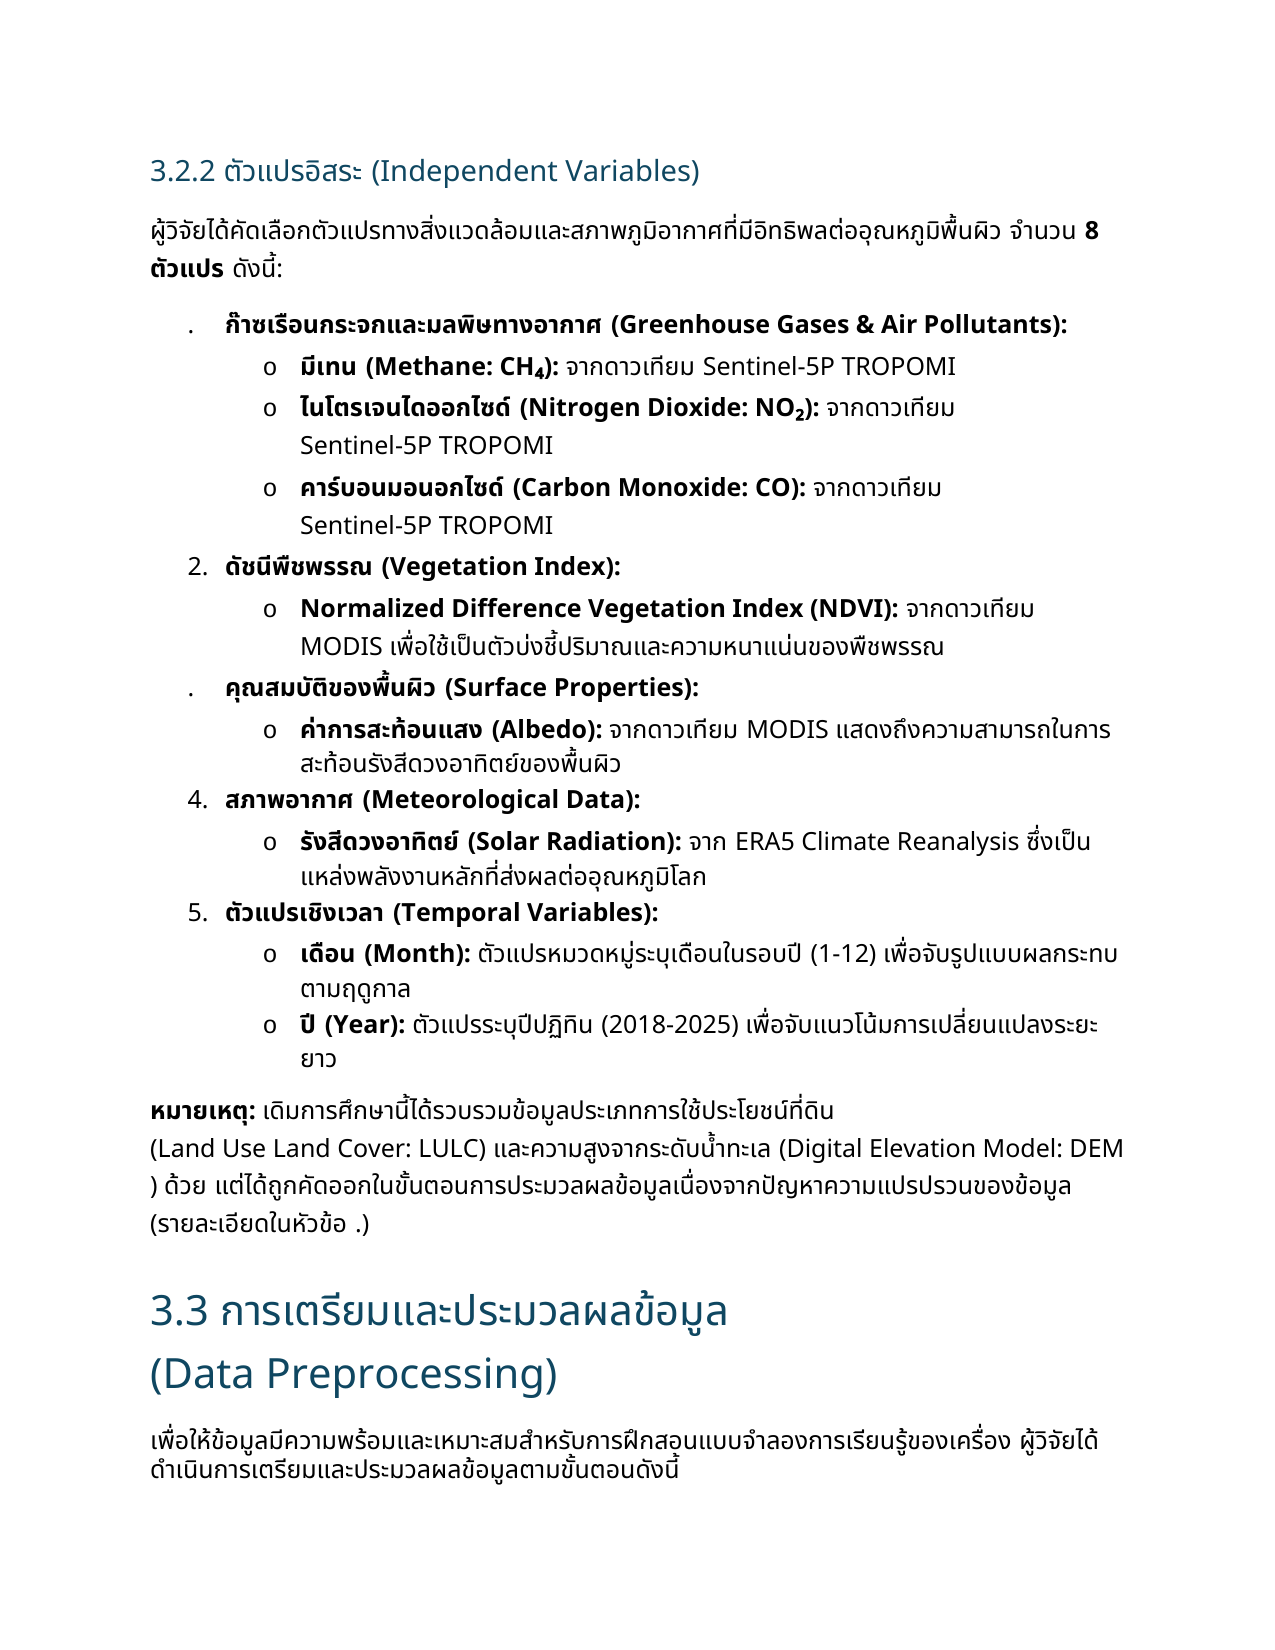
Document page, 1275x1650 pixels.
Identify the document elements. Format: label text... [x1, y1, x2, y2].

list คุณสมบัติของพื้นผิว (Surface Properties): [187, 670, 1125, 708]
list ก๊าซเรือนกระจกและมลพิษทางอากาศ (Greenhouse Gases & Air Pollutants): [187, 307, 1125, 345]
text ผู้วิจัยได้คัดเลือกตัวแปรทางสิ่งแวดล้อมและสภาพภูมิอากาศที่มีอิทธิพลต่ออุณหภูมิพื้นผิว จำนวน 8 ตัวแปร ดังนี้: [150, 213, 1125, 288]
subtitle 3.2.2 ตัวแปรอิสระ (Independent Variables) [150, 150, 1125, 194]
list ตัวแปรเชิงเวลา (Temporal Variables): [187, 894, 1125, 932]
list เดือน (Month): ตัวแปรหมวดหมู่ระบุเดือนในรอบปี (1-12) เพื่อจับรูปแบบผลกระทบตามฤดูกาล [262, 936, 1125, 1003]
text เพื่อให้ข้อมูลมีความพร้อมและเหมาะสมสำหรับการฝึกสอนแบบจำลองการเรียนรู้ของเครื่อง ผู้วิจัยได้ดำเนินการเตรียมและประมวลผลข้อมูลตามขั้นตอนดังนี้ [150, 1426, 1125, 1484]
list สภาพอากาศ (Meteorological Data): [187, 782, 1125, 820]
list ปี (Year): ตัวแปรระบุปีปฏิทิน (2018-2025) เพื่อจับแนวโน้มการเปลี่ยนแปลงระยะยาว [262, 1007, 1125, 1074]
list ไนโตรเจนไดออกไซด์ (Nitrogen Dioxide: NO₂): จากดาวเทียม Sentinel-5P TROPOMI [262, 390, 1125, 466]
list คาร์บอนมอนอกไซด์ (Carbon Monoxide: CO): จากดาวเทียม Sentinel-5P TROPOMI [262, 470, 1125, 545]
subtitle 3.3 การเตรียมและประมวลผลข้อมูล (Data Preprocessing) [150, 1281, 1125, 1407]
list รังสีดวงอาทิตย์ (Solar Radiation): จาก ERA5 Climate Reanalysis ซึ่งเป็นแหล่งพลังงานหลักที่ส่งผลต่ออุณหภูมิโลก [262, 824, 1125, 891]
list มีเทน (Methane: CH₄): จากดาวเทียม Sentinel-5P TROPOMI [262, 349, 1125, 387]
list Normalized Difference Vegetation Index (NDVI): จากดาวเทียม MODIS เพื่อใช้เป็นตัวบ่งชี้ปริมาณและความหนาแน่นของพืชพรรณ [262, 591, 1125, 666]
list ดัชนีพืชพรรณ (Vegetation Index): [187, 549, 1125, 587]
text หมายเหตุ: เดิมการศึกษานี้ได้รวบรวมข้อมูลประเภทการใช้ประโยชน์ที่ดิน (Land Use Land Cover: LULC) และความสูงจากระดับน้ำทะเล (Digital Elevation Model: DEM) ด้วย แต่ได้ถูกคัดออกในขั้นตอนการประมวลผลข้อมูลเนื่องจากปัญหาความแปรปรวนของข้อมูล (รายละเอียดในหัวข้อ 3.3) [150, 1093, 1125, 1244]
list ค่าการสะท้อนแสง (Albedo): จากดาวเทียม MODIS แสดงถึงความสามารถในการสะท้อนรังสีดวงอาทิตย์ของพื้นผิว [262, 712, 1125, 778]
